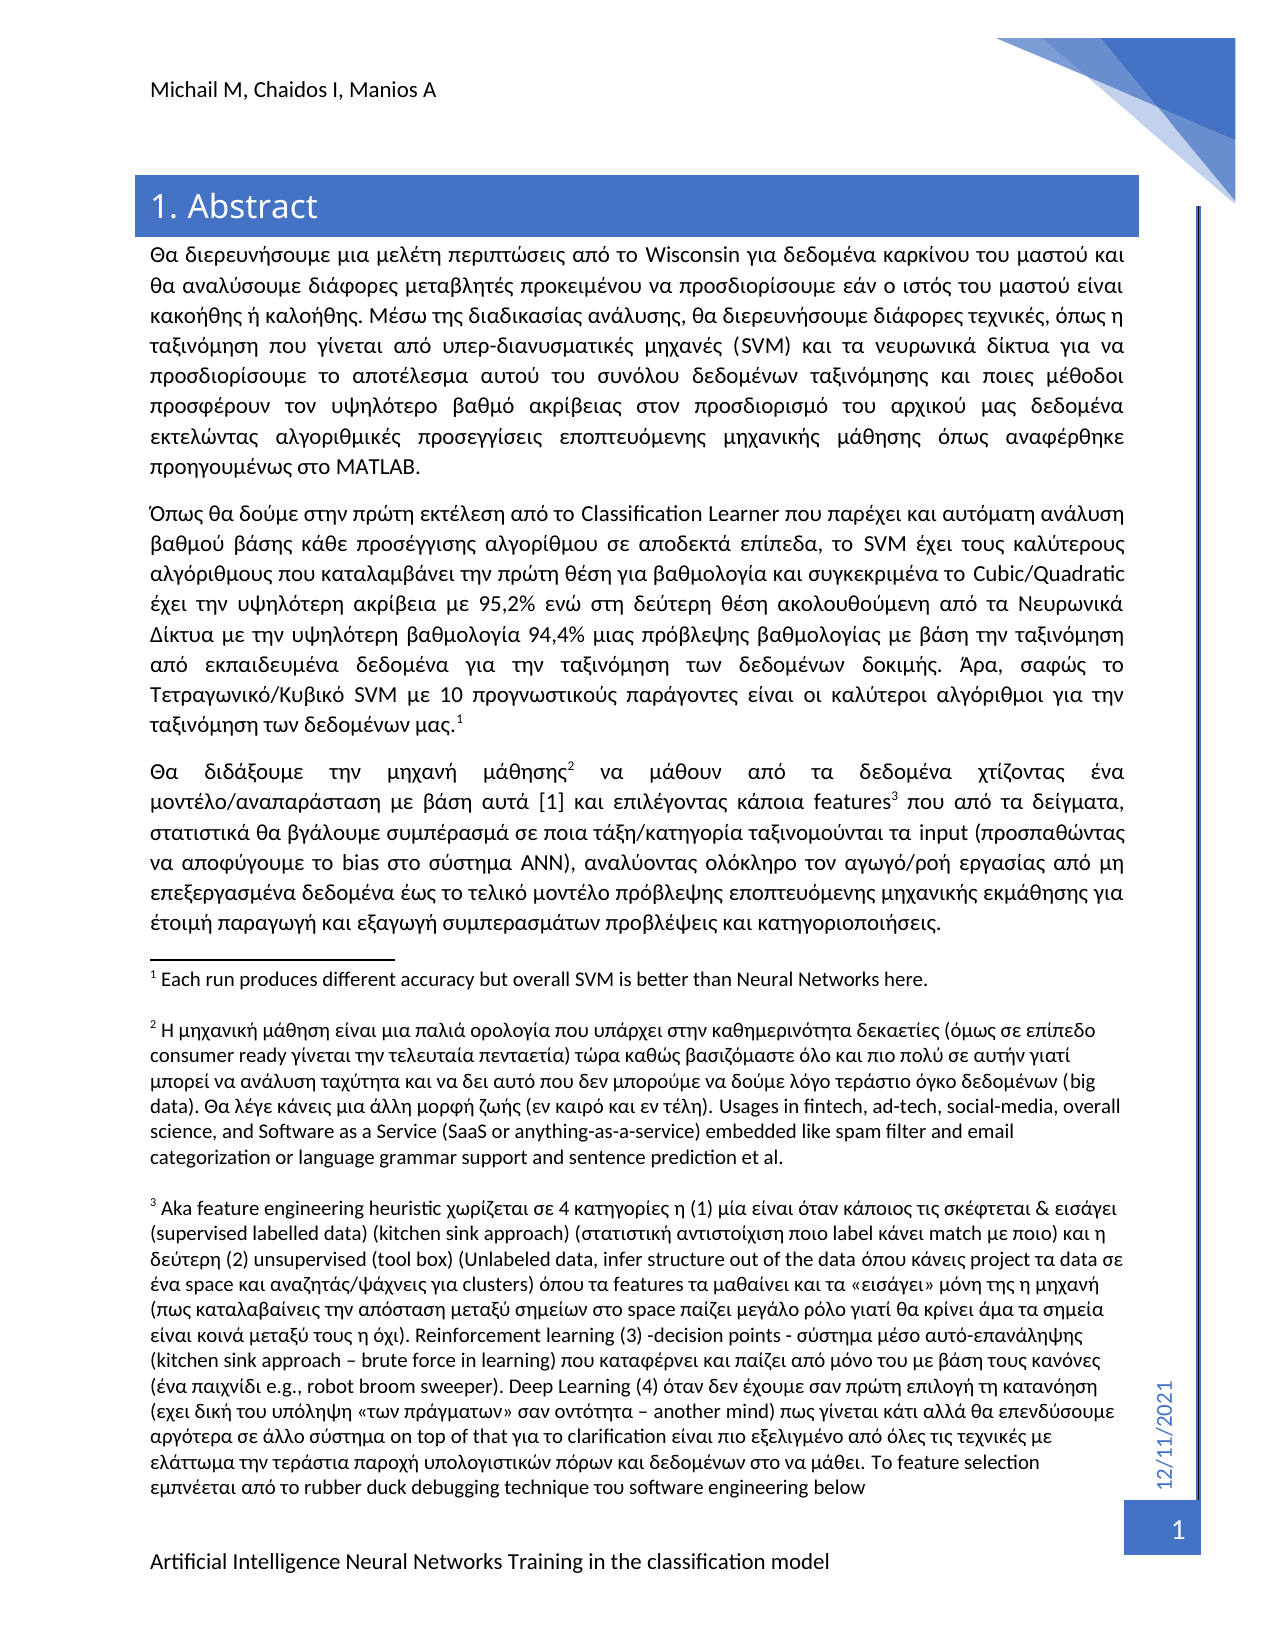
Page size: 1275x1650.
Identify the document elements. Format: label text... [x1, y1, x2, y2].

text Θα διερευνήσουμε μια μελέτη περιπτώσεις από το Wisconsin για δεδομένα καρκίνου του μαστού και θα αναλύσουμε διάφορες μεταβλητές προκειμένου να προσδιορίσουμε εάν ο ιστός του μαστού είναι κακοήθης ή καλοήθης. Μέσω της διαδικασίας ανάλυσης, θα διερευνήσουμε διάφορες τεχνικές, όπως η ταξινόμηση που γίνεται από υπερ-διανυσματικές μηχανές (SVM) και τα νευρωνικά δίκτυα για να προσδιορίσουμε το αποτέλεσμα αυτού του συνόλου δεδομένων ταξινόμησης και ποιες μέθοδοι προσφέρουν τον υψηλότερο βαθμό ακρίβειας στον προσδιορισμό του αρχικού μας δεδομένα εκτελώντας αλγοριθμικές προσεγγίσεις εποπτευόμενης μηχανικής μάθησης όπως αναφέρθηκε προηγουμένως στο MATLAB. [150, 241, 1125, 480]
subtitle Abstract [142, 181, 1133, 231]
text Όπως θα δούμε στην πρώτη εκτέλεση από το Classification Learner που παρέχει και αυτόματη ανάλυση βαθμού βάσης κάθε προσέγγισης αλγορίθμου σε αποδεκτά επίπεδα, το SVM έχει τους καλύτερους αλγόριθμους που καταλαμβάνει την πρώτη θέση για βαθμολογία και συγκεκριμένα το Cubic/Quadratic έχει την υψηλότερη ακρίβεια με 95,2% ενώ στη δεύτερη θέση ακολουθούμενη από τα Νευρωνικά Δίκτυα με την υψηλότερη βαθμολογία 94,4% μιας πρόβλεψης βαθμολογίας με βάση την ταξινόμηση από εκπαιδευμένα δεδομένα για την ταξινόμηση των δεδομένων δοκιμής. Άρα, σαφώς το Τετραγωνικό/Κυβικό SVM με 10 προγνωστικούς παράγοντες είναι οι καλύτεροι αλγόριθμοι για την ταξινόμηση των δεδομένων μας. [150, 499, 1125, 738]
text Θα διδάξουμε την μηχανή μάθησης να μάθουν από τα δεδομένα χτίζοντας ένα μοντέλο/αναπαράσταση με βάση αυτά και επιλέγοντας κάποια features που από τα δείγματα, στατιστικά θα βγάλουμε συμπέρασμά σε ποια τάξη/κατηγορία ταξινομούνται τα input (προσπαθώντας να αποφύγουμε το bias στο σύστημα ANN), αναλύοντας ολόκληρο τον αγωγό/ροή εργασίας από μη επεξεργασμένα δεδομένα έως το τελικό μοντέλο πρόβλεψης εποπτευόμενης μηχανικής εκμάθησης για έτοιμή παραγωγή και εξαγωγή συμπερασμάτων προβλέψεις και κατηγοριοποιήσεις. [150, 757, 1125, 936]
picture [996, 38, 1236, 204]
